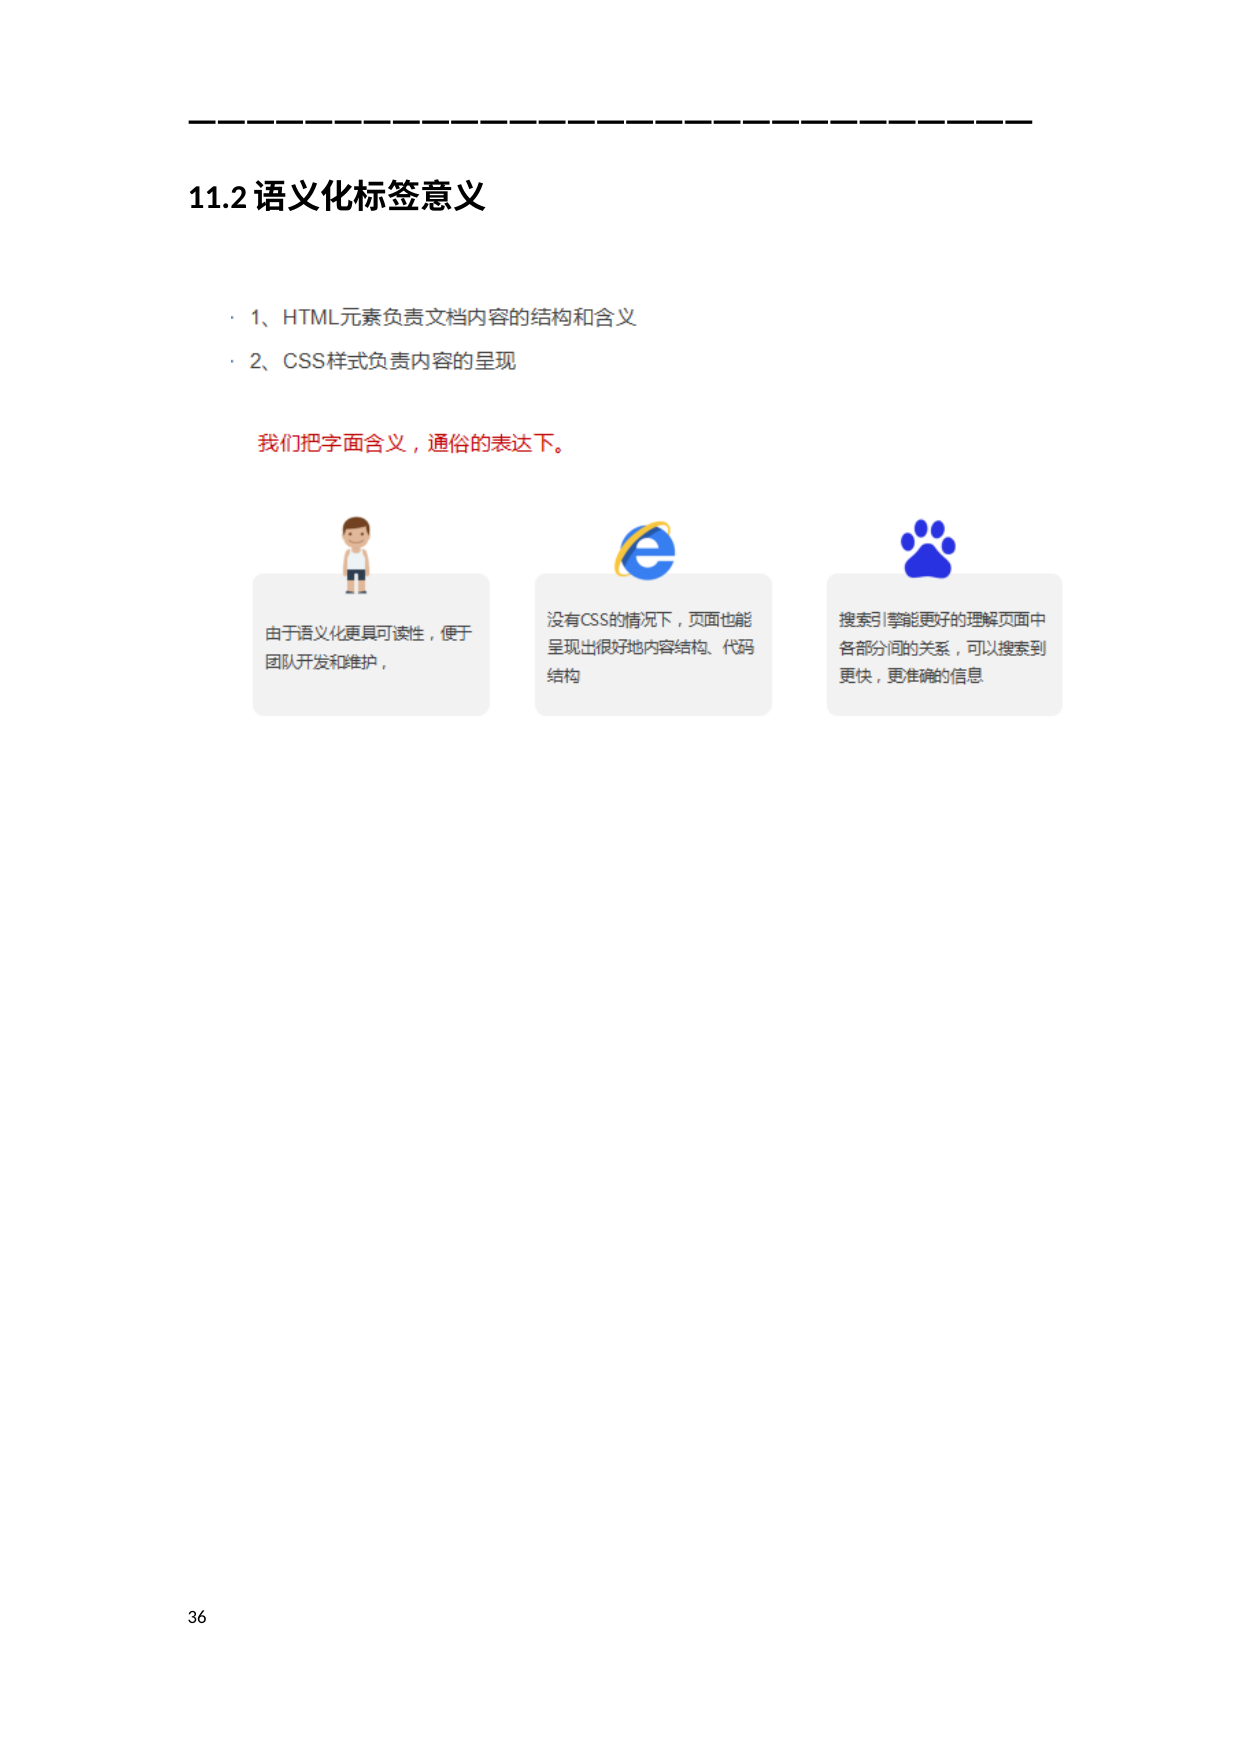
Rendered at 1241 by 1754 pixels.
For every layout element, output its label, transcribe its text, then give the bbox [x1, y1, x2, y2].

subtitle 11.2语义化标签意义 [187, 162, 1053, 227]
picture [231, 278, 1097, 775]
